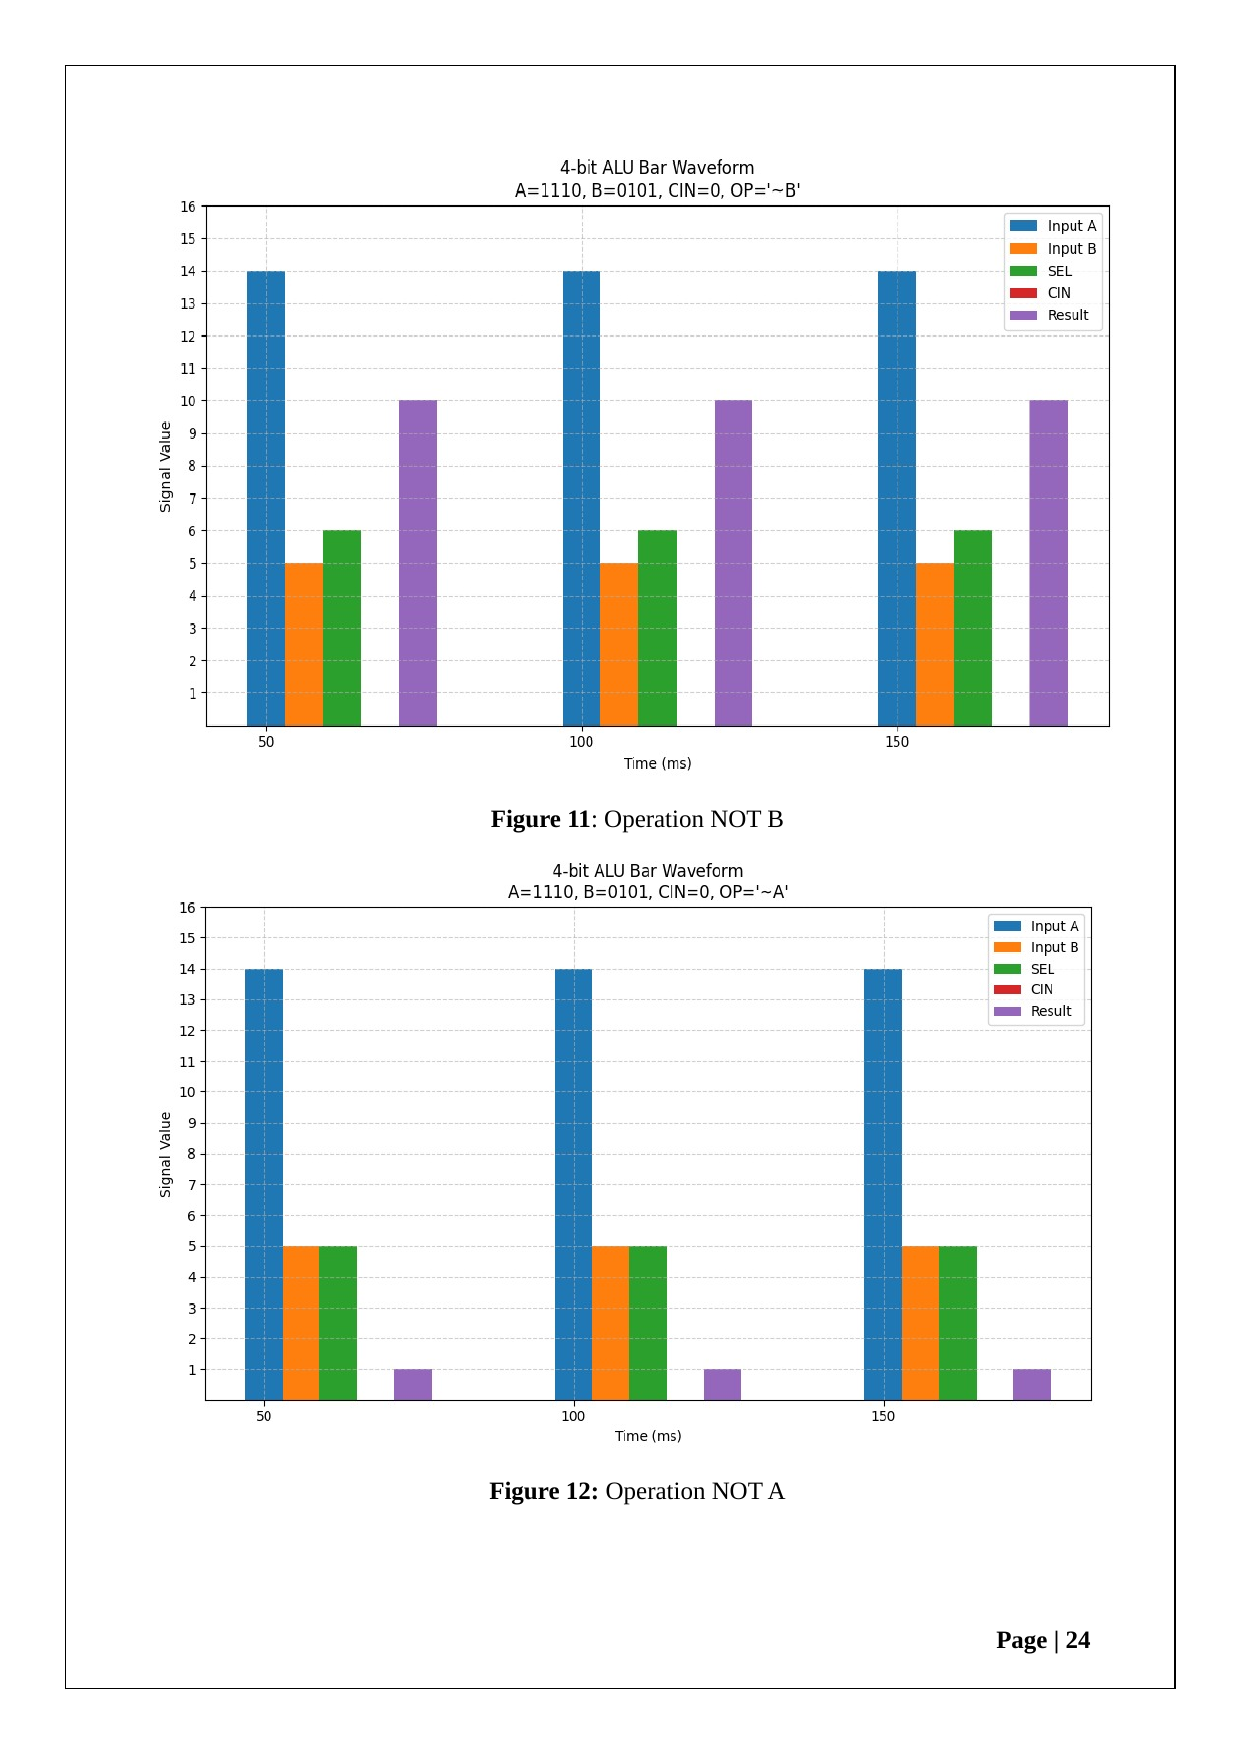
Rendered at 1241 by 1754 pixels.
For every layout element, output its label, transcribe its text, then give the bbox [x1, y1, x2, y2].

picture [150, 150, 1117, 783]
text Figure 12: Operation NOT A [150, 1476, 1124, 1504]
text Figure 11: Operation NOT B [150, 804, 1124, 832]
picture [150, 853, 1099, 1455]
